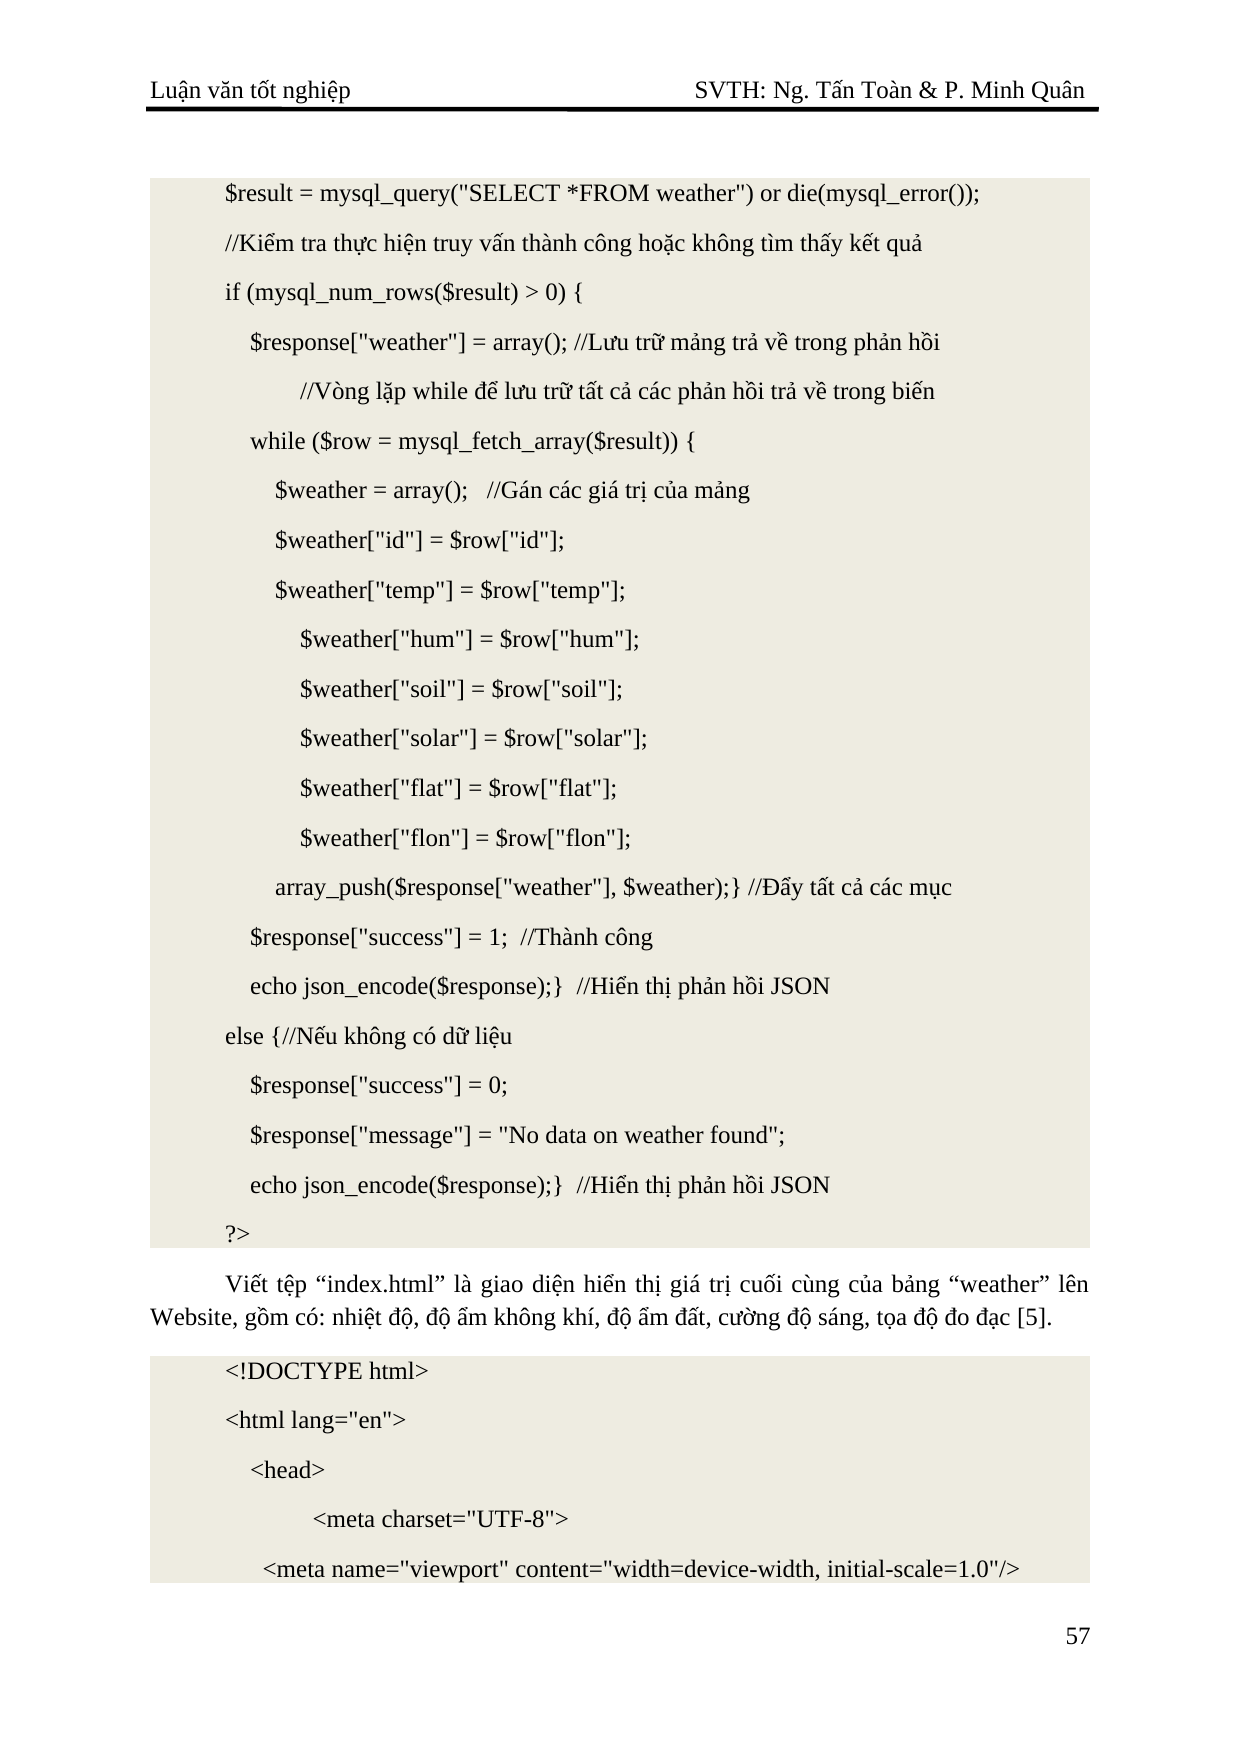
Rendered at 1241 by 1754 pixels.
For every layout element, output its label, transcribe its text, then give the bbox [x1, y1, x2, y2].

text $weather["id"] = $row["id"]; [150, 525, 1090, 554]
text $result = mysql_query("SELECT *FROM weather") or die(mysql_error()); [150, 178, 1090, 207]
text while ($row = mysql_fetch_array($result)) { [150, 426, 1090, 455]
text echo json_encode($response);} //Hiển thị phản hồi JSON [150, 971, 1090, 1000]
text array_push($response["weather"], $weather);} //Đẩy tất cả các mục [150, 872, 1090, 901]
text $weather["flon"] = $row["flon"]; [150, 823, 1090, 851]
text $weather["soil"] = $row["soil"]; [150, 674, 1090, 703]
text $response["weather"] = array(); //Lưu trữ mảng trả về trong phản hồi [150, 327, 1090, 356]
text $response["message"] = "No data on weather found"; [150, 1120, 1090, 1149]
text //Vòng lặp while để lưu trữ tất cả các phản hồi trả về trong biến [150, 376, 1090, 405]
text if (mysql_num_rows($result) > 0) { [150, 277, 1090, 306]
text $weather["solar"] = $row["solar"]; [150, 723, 1090, 752]
text echo json_encode($response);} //Hiển thị phản hồi JSON [150, 1170, 1090, 1198]
text <html lang="en"> [150, 1405, 1090, 1434]
text <!DOCTYPE html> [150, 1356, 1090, 1384]
text <meta name="viewport" content="width=device-width, initial-scale=1.0"/> [150, 1554, 1090, 1583]
text $response["success"] = 1; //Thành công [150, 922, 1090, 951]
text $weather["temp"] = $row["temp"]; [150, 575, 1090, 603]
text else {//Nếu không có dữ liệu [150, 1021, 1090, 1050]
text <meta charset="UTF-8"> [150, 1504, 1090, 1533]
text <head> [150, 1455, 1090, 1484]
text ?> [150, 1219, 1090, 1248]
text $weather = array(); //Gán các giá trị của mảng [150, 476, 1090, 504]
text $response["success"] = 0; [150, 1071, 1090, 1099]
text //Kiểm tra thực hiện truy vấn thành công hoặc không tìm thấy kết quả [150, 228, 1090, 256]
text $weather["hum"] = $row["hum"]; [150, 624, 1090, 653]
text $weather["flat"] = $row["flat"]; [150, 773, 1090, 802]
text Viết tệp “index.html” là giao diện hiển thị giá trị cuối cùng của bảng “weather” lên Website, gồm có: nhiệt độ, độ ẩm không khí, độ ẩm đất, cường độ sáng, tọa độ đo đạc [5]. [150, 1269, 1090, 1331]
